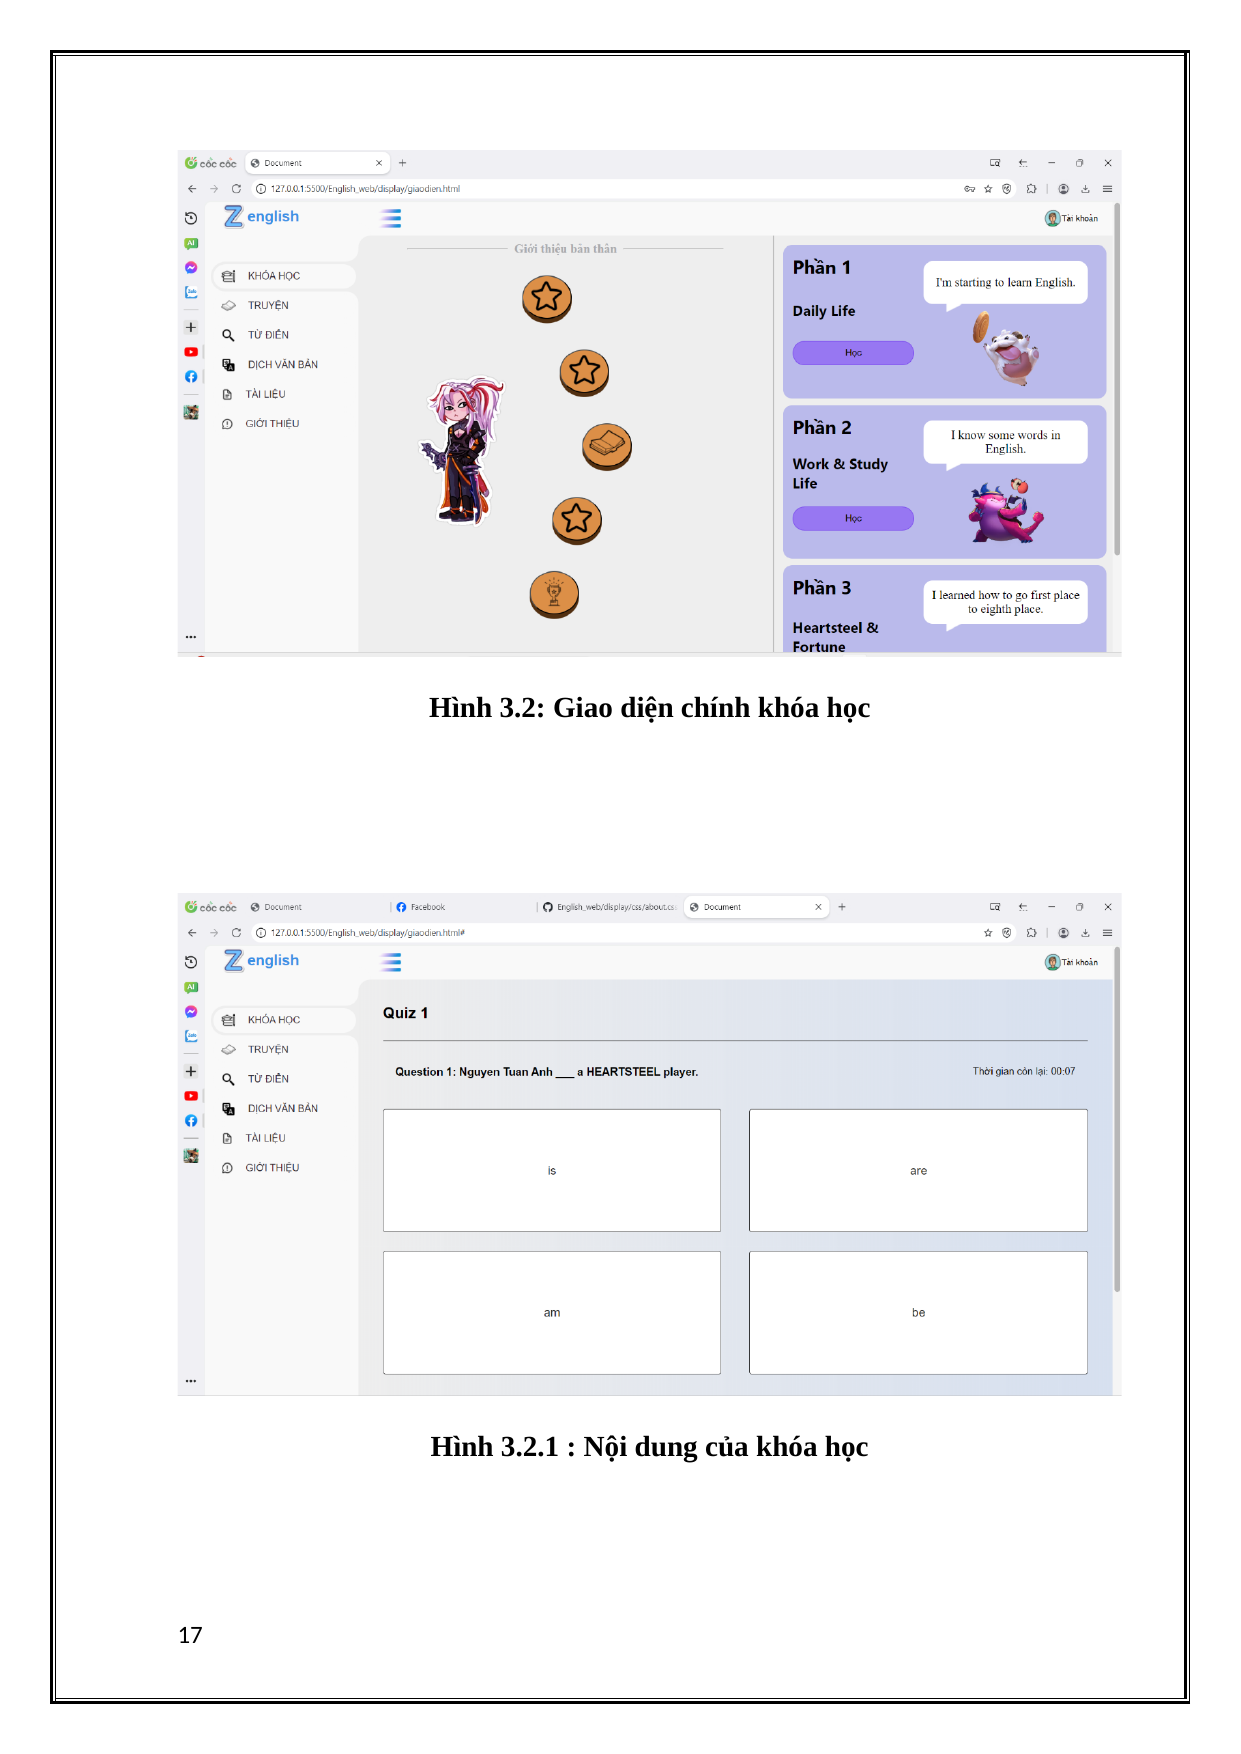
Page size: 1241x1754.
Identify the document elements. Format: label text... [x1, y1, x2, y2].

text Hình 3.2: Giao diện chính khóa học [177, 691, 1122, 724]
text Hình 3.2.1 : Nội dung của khóa học [177, 1429, 1122, 1463]
picture [177, 150, 1122, 657]
picture [177, 893, 1122, 1396]
